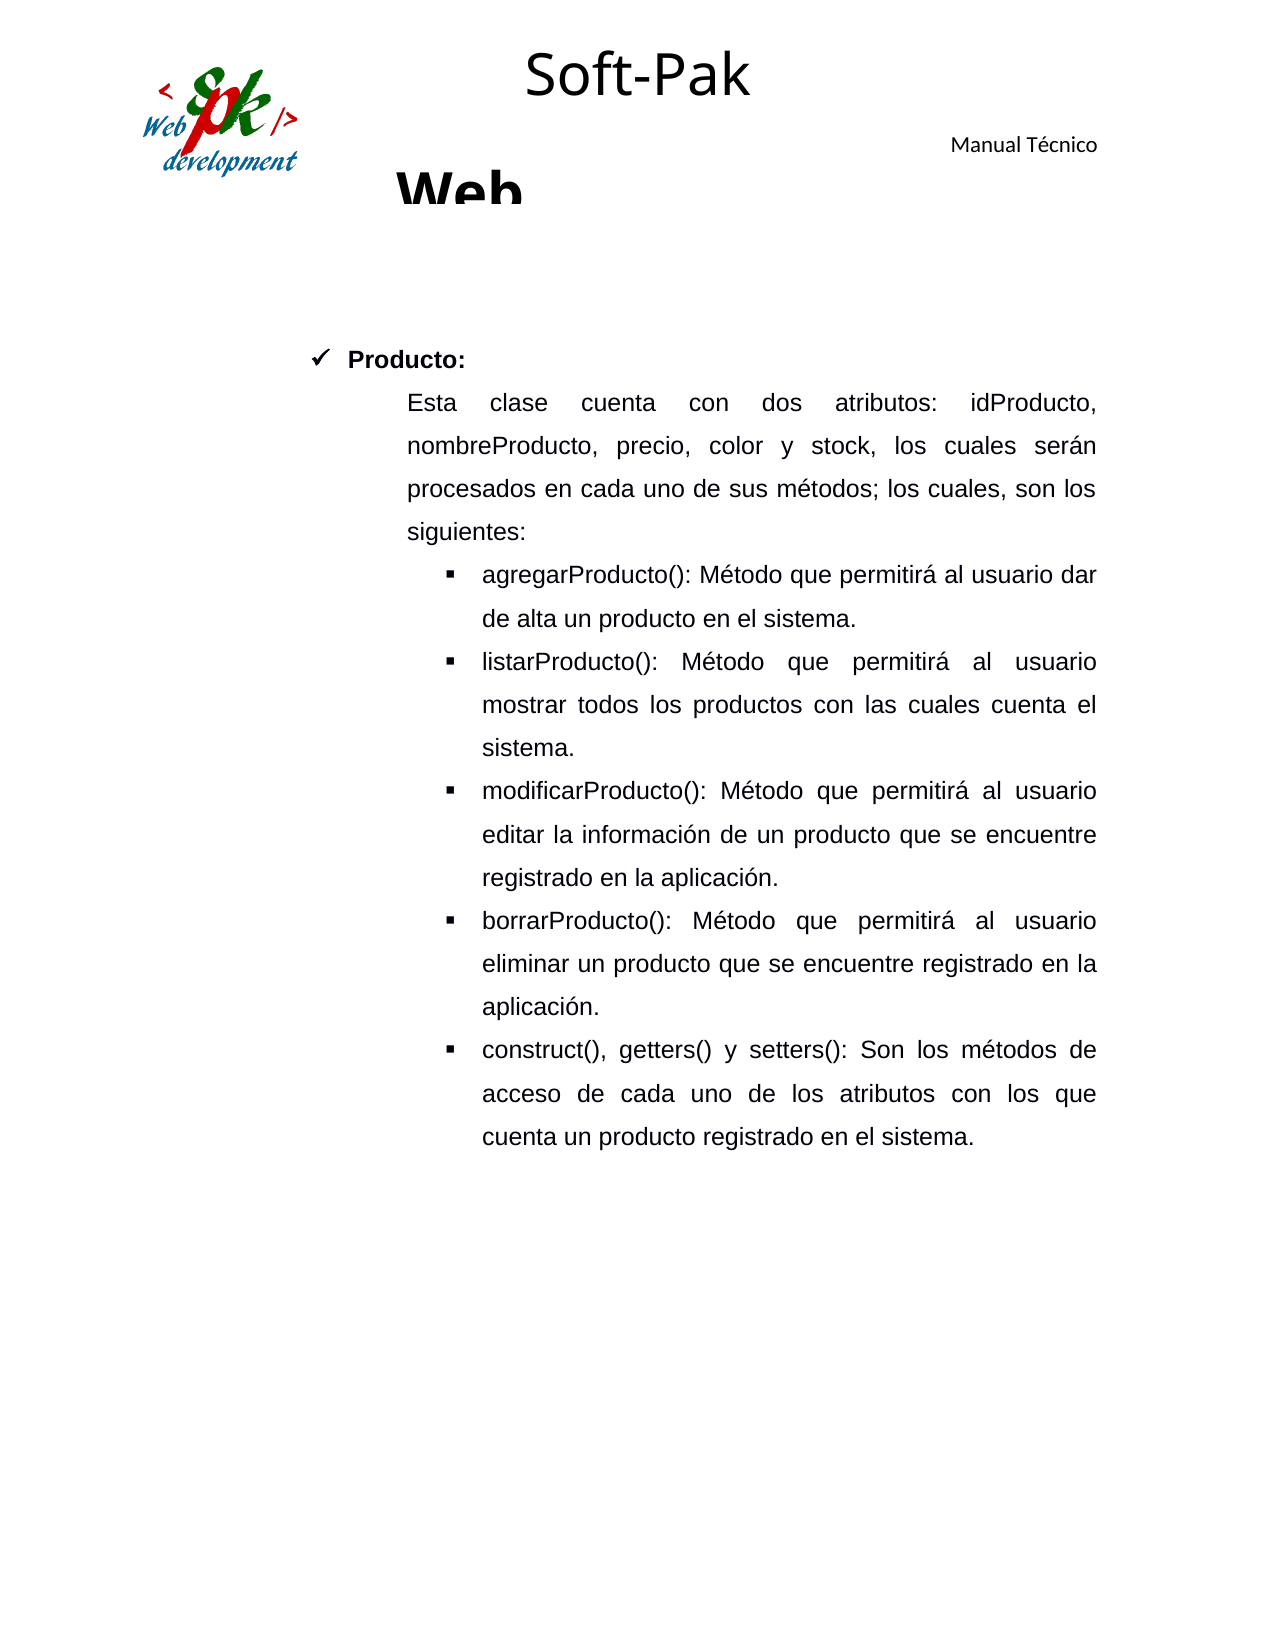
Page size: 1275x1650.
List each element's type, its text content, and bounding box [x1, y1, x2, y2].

list construct(), getters() y setters(): Son los métodos de acceso de cada uno de los atributos con los que cuenta un producto registrado en el sistema. [444, 1035, 1098, 1150]
picture [142, 66, 298, 178]
list listarProducto(): Método que permitirá al usuario mostrar todos los productos con las cuales cuenta el sistema. [444, 647, 1098, 762]
list Producto: [310, 345, 1098, 374]
list modificarProducto(): Método que permitirá al usuario editar la información de un producto que se encuentre registrado en la aplicación. [444, 776, 1098, 891]
list agregarProducto(): Método que permitirá al usuario dar de alta un producto en el sistema. [444, 561, 1098, 632]
list Esta clase cuenta con dos atributos: idProducto, nombreProducto, precio, color y stock, los cuales serán procesados en cada uno de sus métodos; los cuales, son los siguientes: [407, 388, 1098, 546]
list borrarProducto(): Método que permitirá al usuario eliminar un producto que se encuentre registrado en la aplicación. [444, 906, 1098, 1021]
